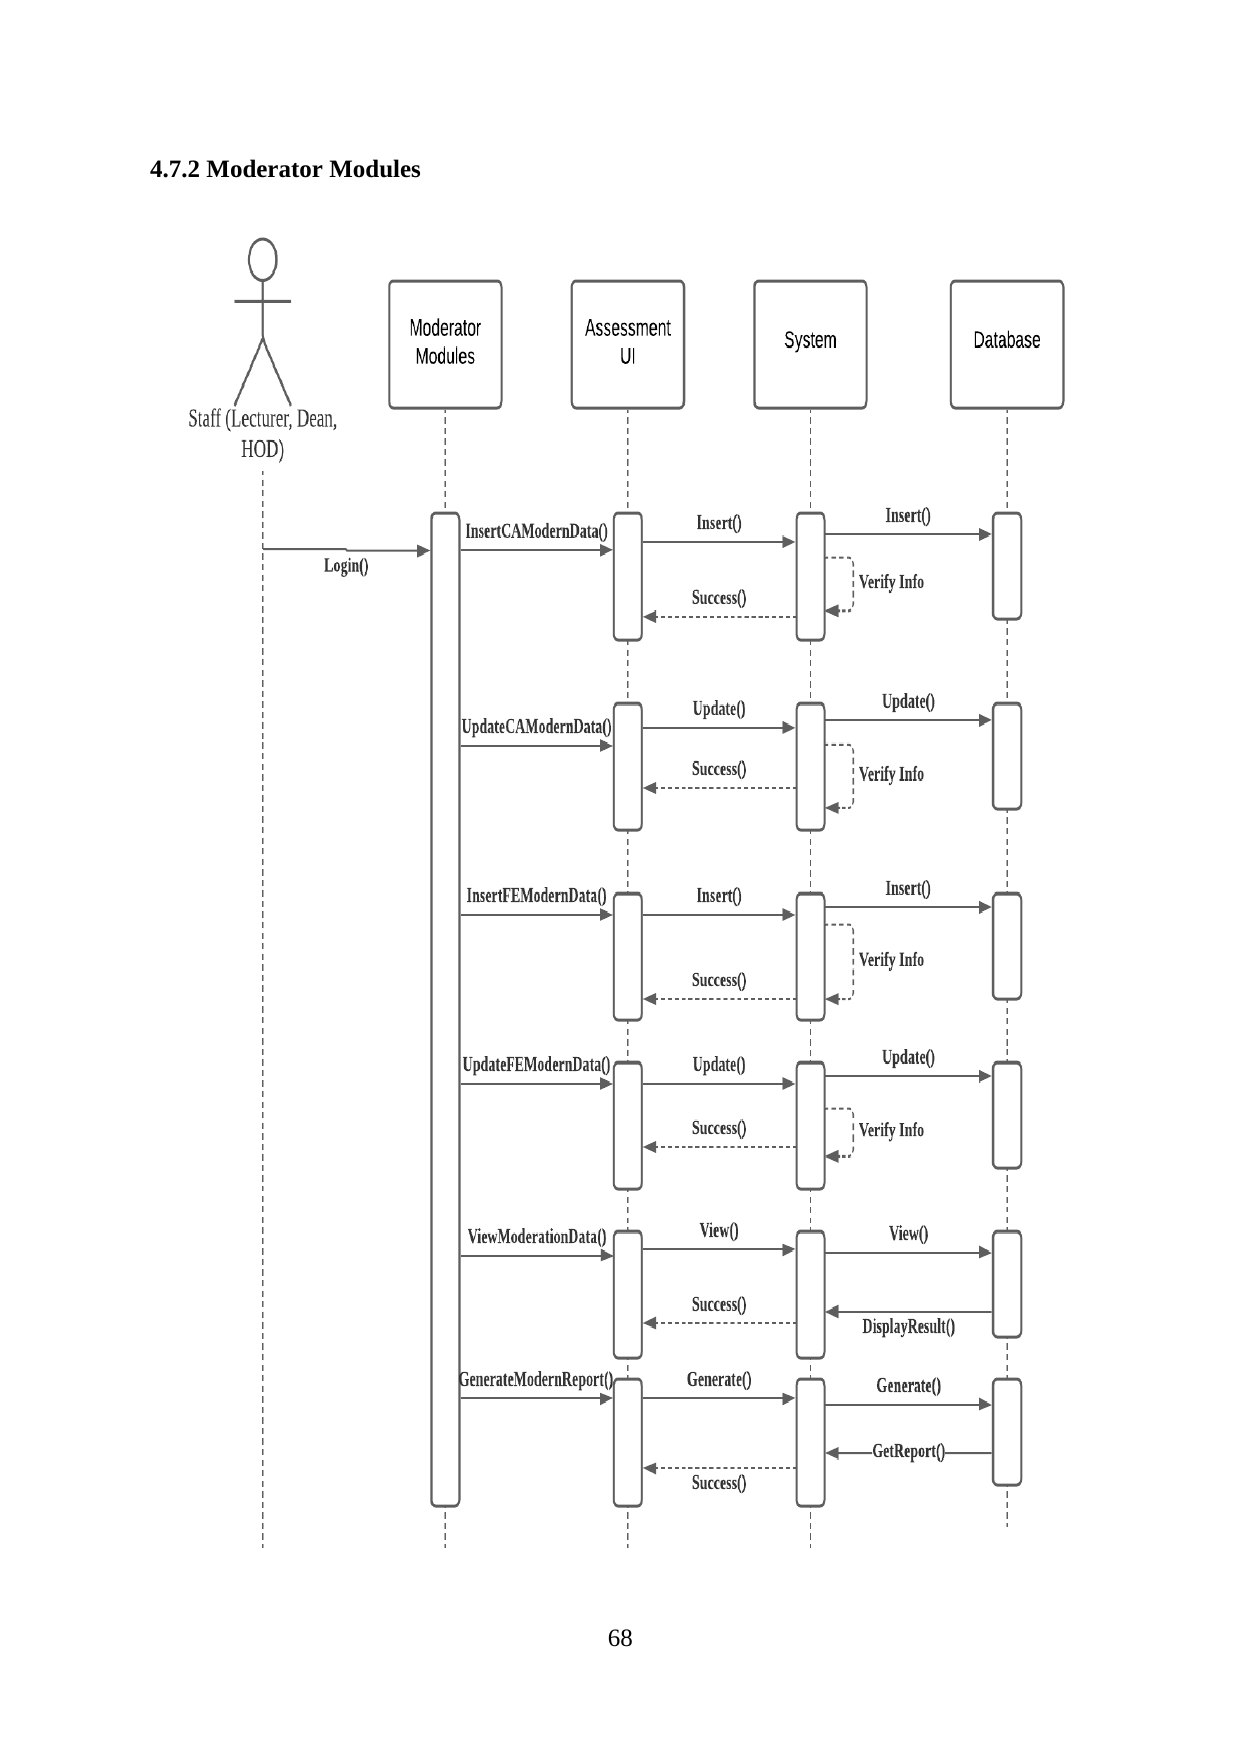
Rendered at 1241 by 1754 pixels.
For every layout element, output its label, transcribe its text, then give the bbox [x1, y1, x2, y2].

subtitle 4.7.2 Moderator Modules [150, 154, 1090, 183]
picture [150, 197, 1090, 1591]
